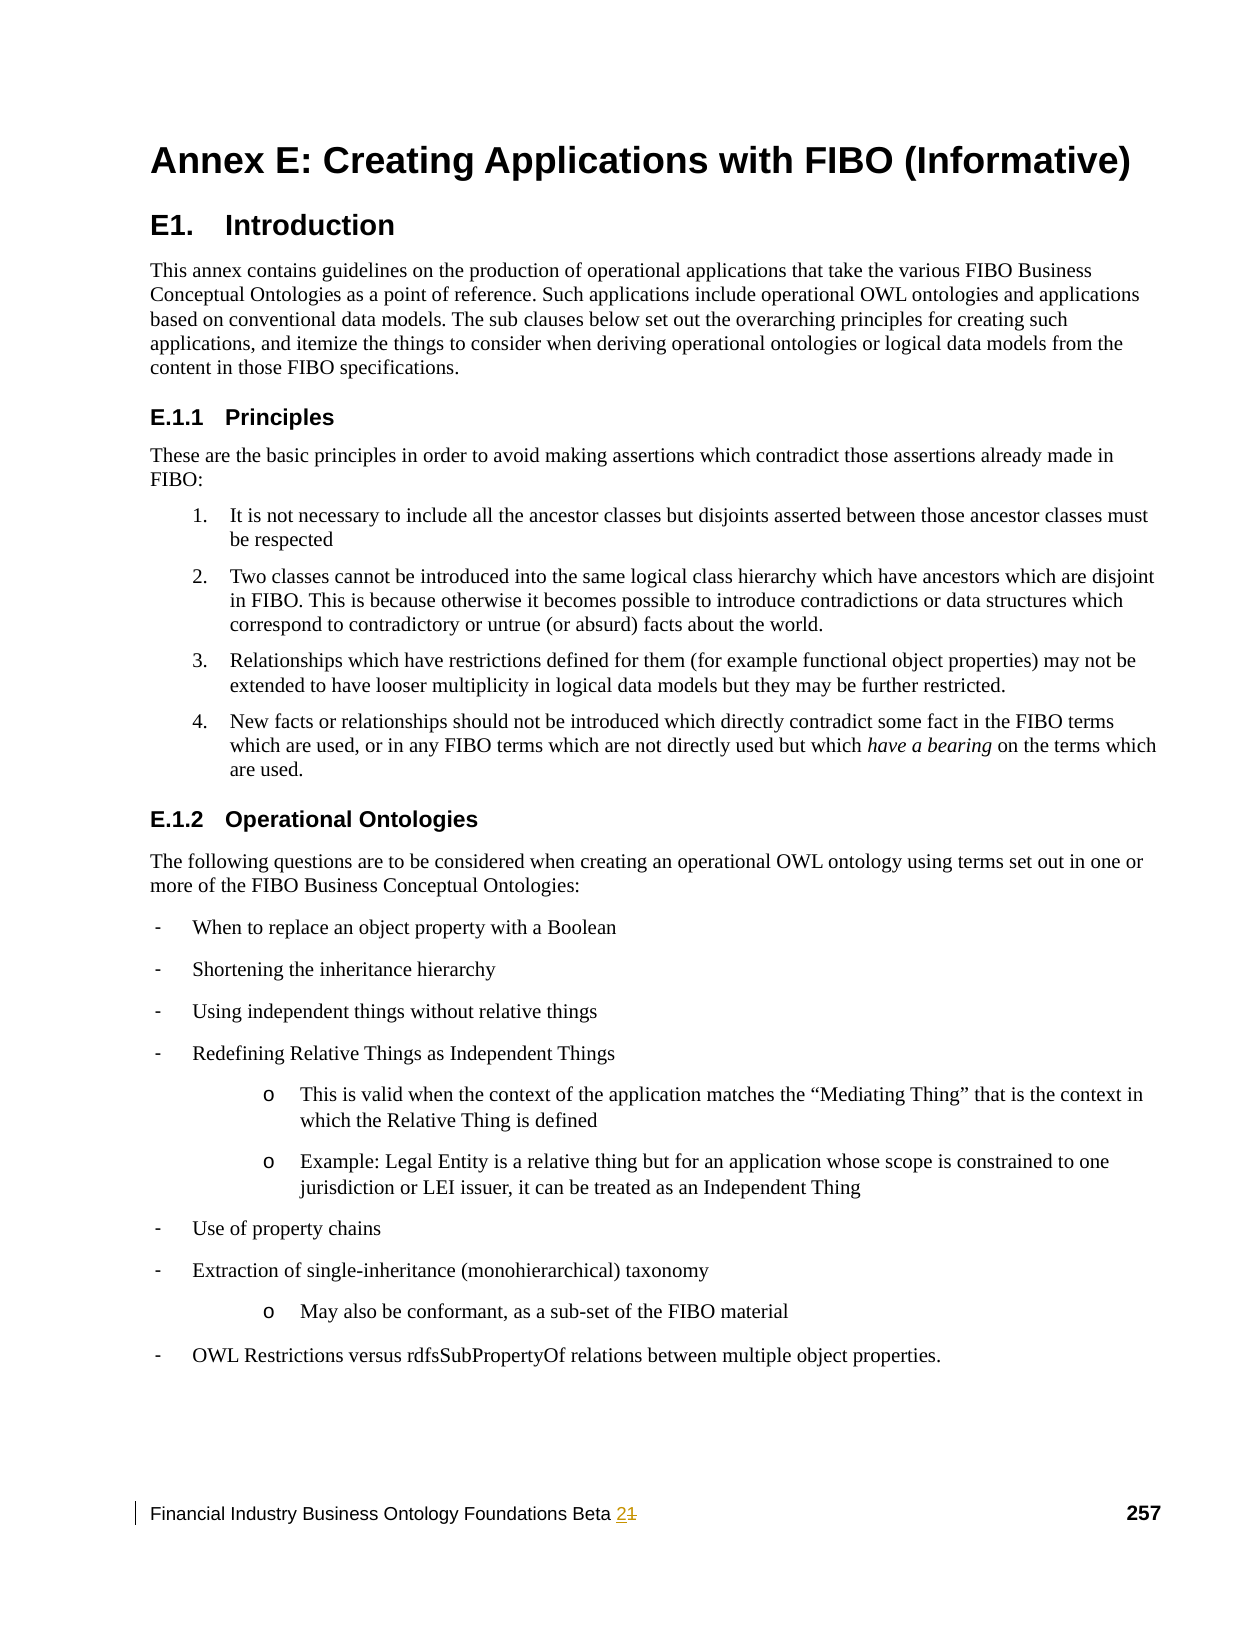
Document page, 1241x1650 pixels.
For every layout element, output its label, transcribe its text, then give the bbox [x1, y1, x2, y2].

list Use of property chains [154, 1215, 1165, 1241]
list Relationships which have restrictions defined for them (for example functional object properties) may not be extended to have looser multiplicity in logical data models but they may be further restricted. [192, 648, 1165, 697]
subtitle E.1.1 Principles [150, 404, 1165, 430]
list Example: Legal Entity is a relative thing but for an application whose scope is constrained to one jurisdiction or LEI issuer, it can be treated as an Independent Thing [262, 1149, 1165, 1199]
text These are the basic principles in order to avoid making assertions which contradict those assertions already made in FIBO: [150, 442, 1165, 491]
list Redefining Relative Things as Independent Things [154, 1040, 1165, 1066]
list Shortening the inheritance hierarchy [154, 956, 1165, 982]
list When to replace an object property with a Boolean [154, 914, 1165, 939]
list This is valid when the context of the application matches the “Mediating Thing” that is the context in which the Relative Thing is defined [262, 1082, 1165, 1132]
text This annex contains guidelines on the production of operational applications that take the various FIBO Business Conceptual Ontologies as a point of reference. Such applications include operational OWL ontologies and applications based on conventional data models. The sub clauses below set out the overarching principles for creating such applications, and itemize the things to consider when deriving operational ontologies or logical data models from the content in those FIBO specifications. [150, 258, 1165, 379]
subtitle E.1.2 Operational Ontologies [150, 806, 1165, 833]
text The following questions are to be considered when creating an operational OWL ontology using terms set out in one or more of the FIBO Business Conceptual Ontologies: [150, 849, 1165, 897]
list It is not necessary to include all the ancestor classes but disjoints asserted between those ancestor classes must be respected [192, 503, 1165, 551]
list Using independent things without relative things [154, 998, 1165, 1024]
list New facts or relationships should not be introduced which directly contradict some fact in the FIBO terms which are used, or in any FIBO terms which are not directly used but which have a bearing on the terms which are used. [192, 709, 1165, 781]
subtitle E1. Introduction [150, 208, 1165, 242]
subtitle Annex E: Creating Applications with FIBO (Informative) [150, 138, 1165, 181]
list Extraction of single-inheritance (monohierarchical) taxonomy [154, 1257, 1165, 1283]
list OWL Restrictions versus rdfsSubPropertyOf relations between multiple object properties. [154, 1342, 1165, 1367]
list Two classes cannot be introduced into the same logical class hierarchy which have ancestors which are disjoint in FIBO. This is because otherwise it becomes possible to introduce contradictions or data structures which correspond to contradictory or untrue (or absurd) facts about the world. [192, 564, 1165, 636]
list May also be conformant, as a sub-set of the FIBO material [262, 1299, 1165, 1325]
